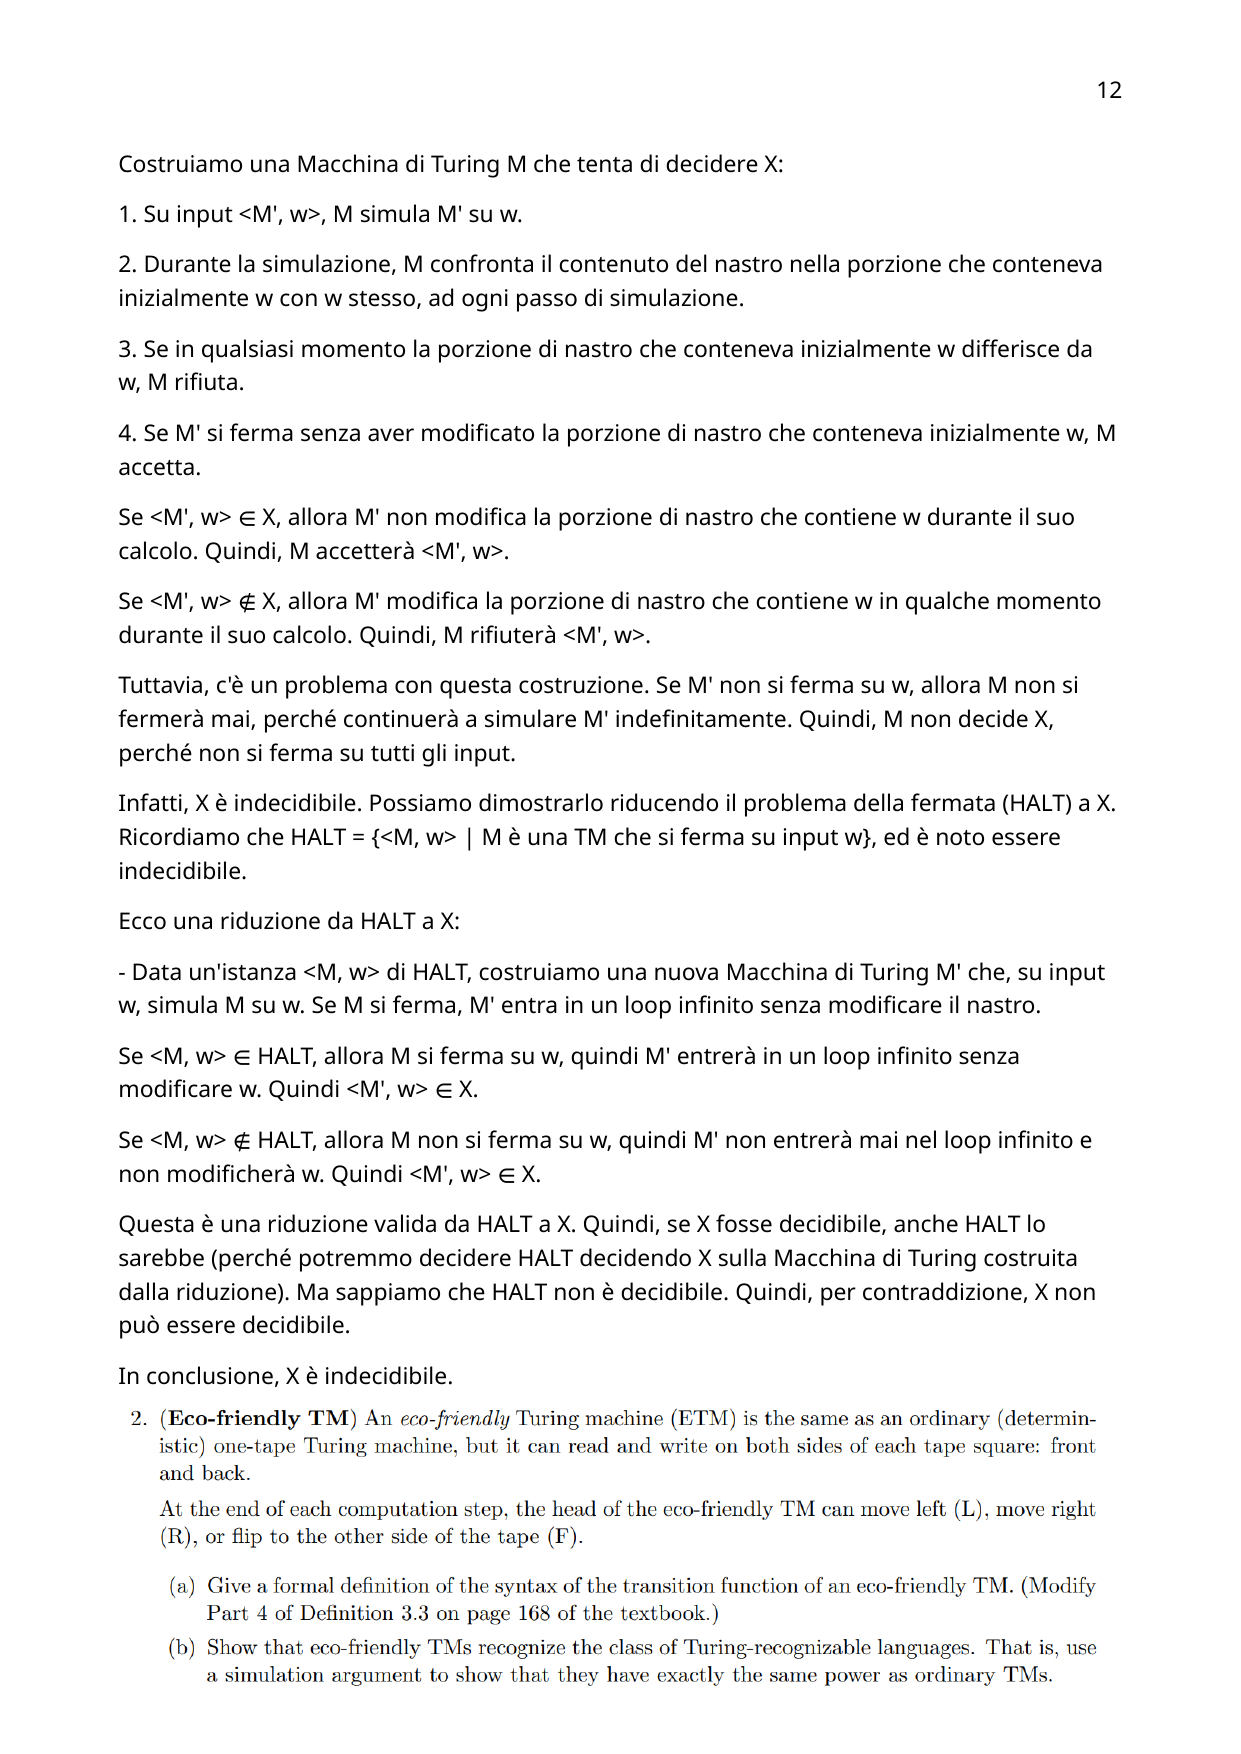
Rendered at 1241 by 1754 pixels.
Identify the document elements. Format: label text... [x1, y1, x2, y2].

text 3. Se in qualsiasi momento la porzione di nastro che conteneva inizialmente w differisce da w, M rifiuta. [118, 333, 1122, 398]
text Ecco una riduzione da HALT a X: [118, 905, 1122, 936]
text Questa è una riduzione valida da HALT a X. Quindi, se X fosse decidibile, anche HALT lo sarebbe (perché potremmo decidere HALT decidendo X sulla Macchina di Turing costruita dalla riduzione). Ma sappiamo che HALT non è decidibile. Quindi, per contraddizione, X non può essere decidibile. [118, 1208, 1122, 1341]
text Se <M, w> ∈ HALT, allora M si ferma su w, quindi M' entrerà in un loop infinito senza modificare w. Quindi <M', w> ∈ X. [118, 1040, 1122, 1105]
text Se <M, w> ∉ HALT, allora M non si ferma su w, quindi M' non entrerà mai nel loop infinito e non modificherà w. Quindi <M', w> ∈ X. [118, 1124, 1122, 1189]
text 4. Se M' si ferma senza aver modificato la porzione di nastro che conteneva inizialmente w, M accetta. [118, 417, 1122, 482]
text Infatti, X è indecidibile. Possiamo dimostrarlo riducendo il problema della fermata (HALT) a X. Ricordiamo che HALT = {<M, w> | M è una TM che si ferma su input w}, ed è noto essere indecidibile. [118, 787, 1122, 886]
text - Data un'istanza <M, w> di HALT, costruiamo una nuova Macchina di Turing M' che, su input w, simula M su w. Se M si ferma, M' entra in un loop infinito senza modificare il nastro. [118, 956, 1122, 1021]
text Tuttavia, c'è un problema con questa costruzione. Se M' non si ferma su w, allora M non si fermerà mai, perché continuerà a simulare M' indefinitamente. Quindi, M non decide X, perché non si ferma su tutti gli input. [118, 669, 1122, 768]
text 1. Su input <M', w>, M simula M' su w. [118, 198, 1122, 229]
picture [118, 1402, 1123, 1688]
text In conclusione, X è indecidibile. [118, 1360, 1122, 1391]
text Costruiamo una Macchina di Turing M che tenta di decidere X: [118, 148, 1122, 179]
text 2. Durante la simulazione, M confronta il contenuto del nastro nella porzione che conteneva inizialmente w con w stesso, ad ogni passo di simulazione. [118, 248, 1122, 313]
text Se <M', w> ∈ X, allora M' non modifica la porzione di nastro che contiene w durante il suo calcolo. Quindi, M accetterà <M', w>. [118, 501, 1122, 566]
text Se <M', w> ∉ X, allora M' modifica la porzione di nastro che contiene w in qualche momento durante il suo calcolo. Quindi, M rifiuterà <M', w>. [118, 585, 1122, 650]
